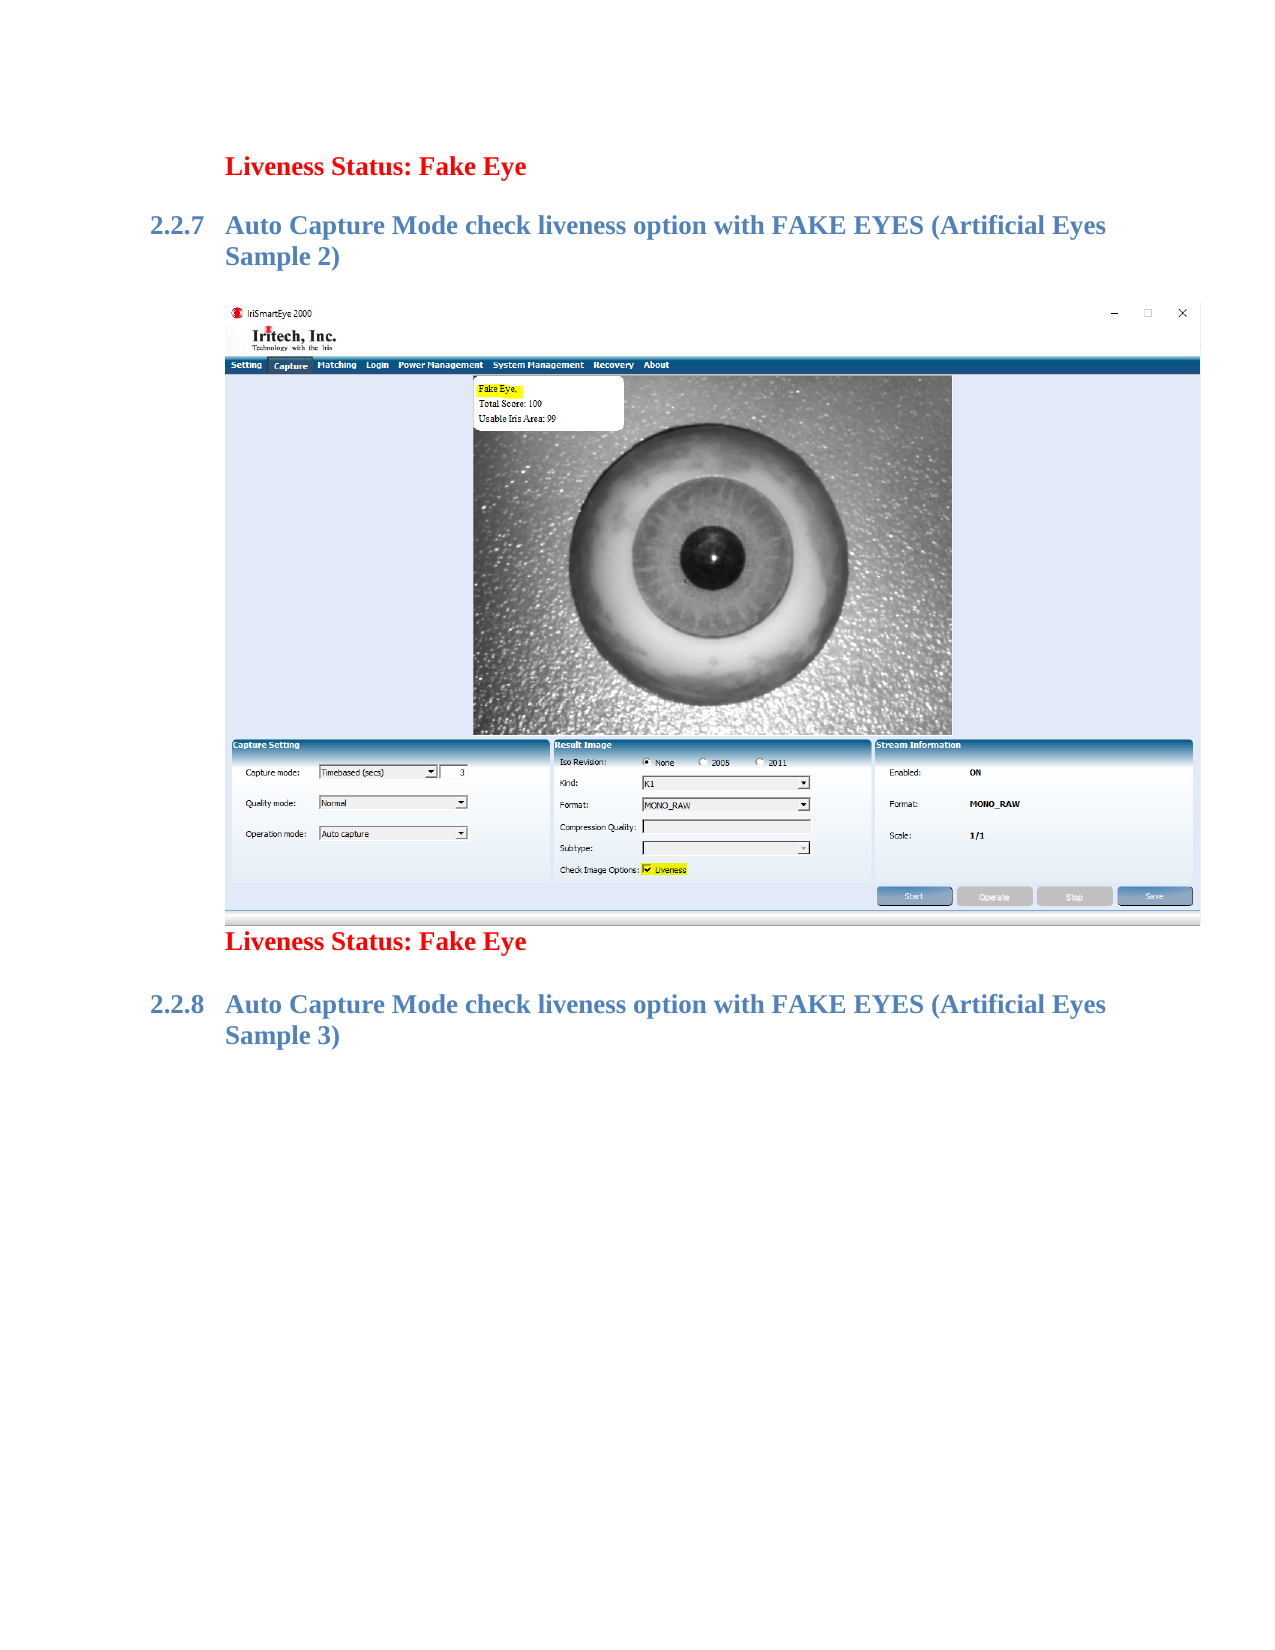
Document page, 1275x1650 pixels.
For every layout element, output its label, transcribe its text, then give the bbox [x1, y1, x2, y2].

picture [225, 302, 1200, 926]
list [150, 150, 1125, 209]
list Auto Capture Mode check liveness option with FAKE EYES (Artificial Eyes Sample 3) Liveness Status: Fake Eye [150, 988, 1125, 1081]
